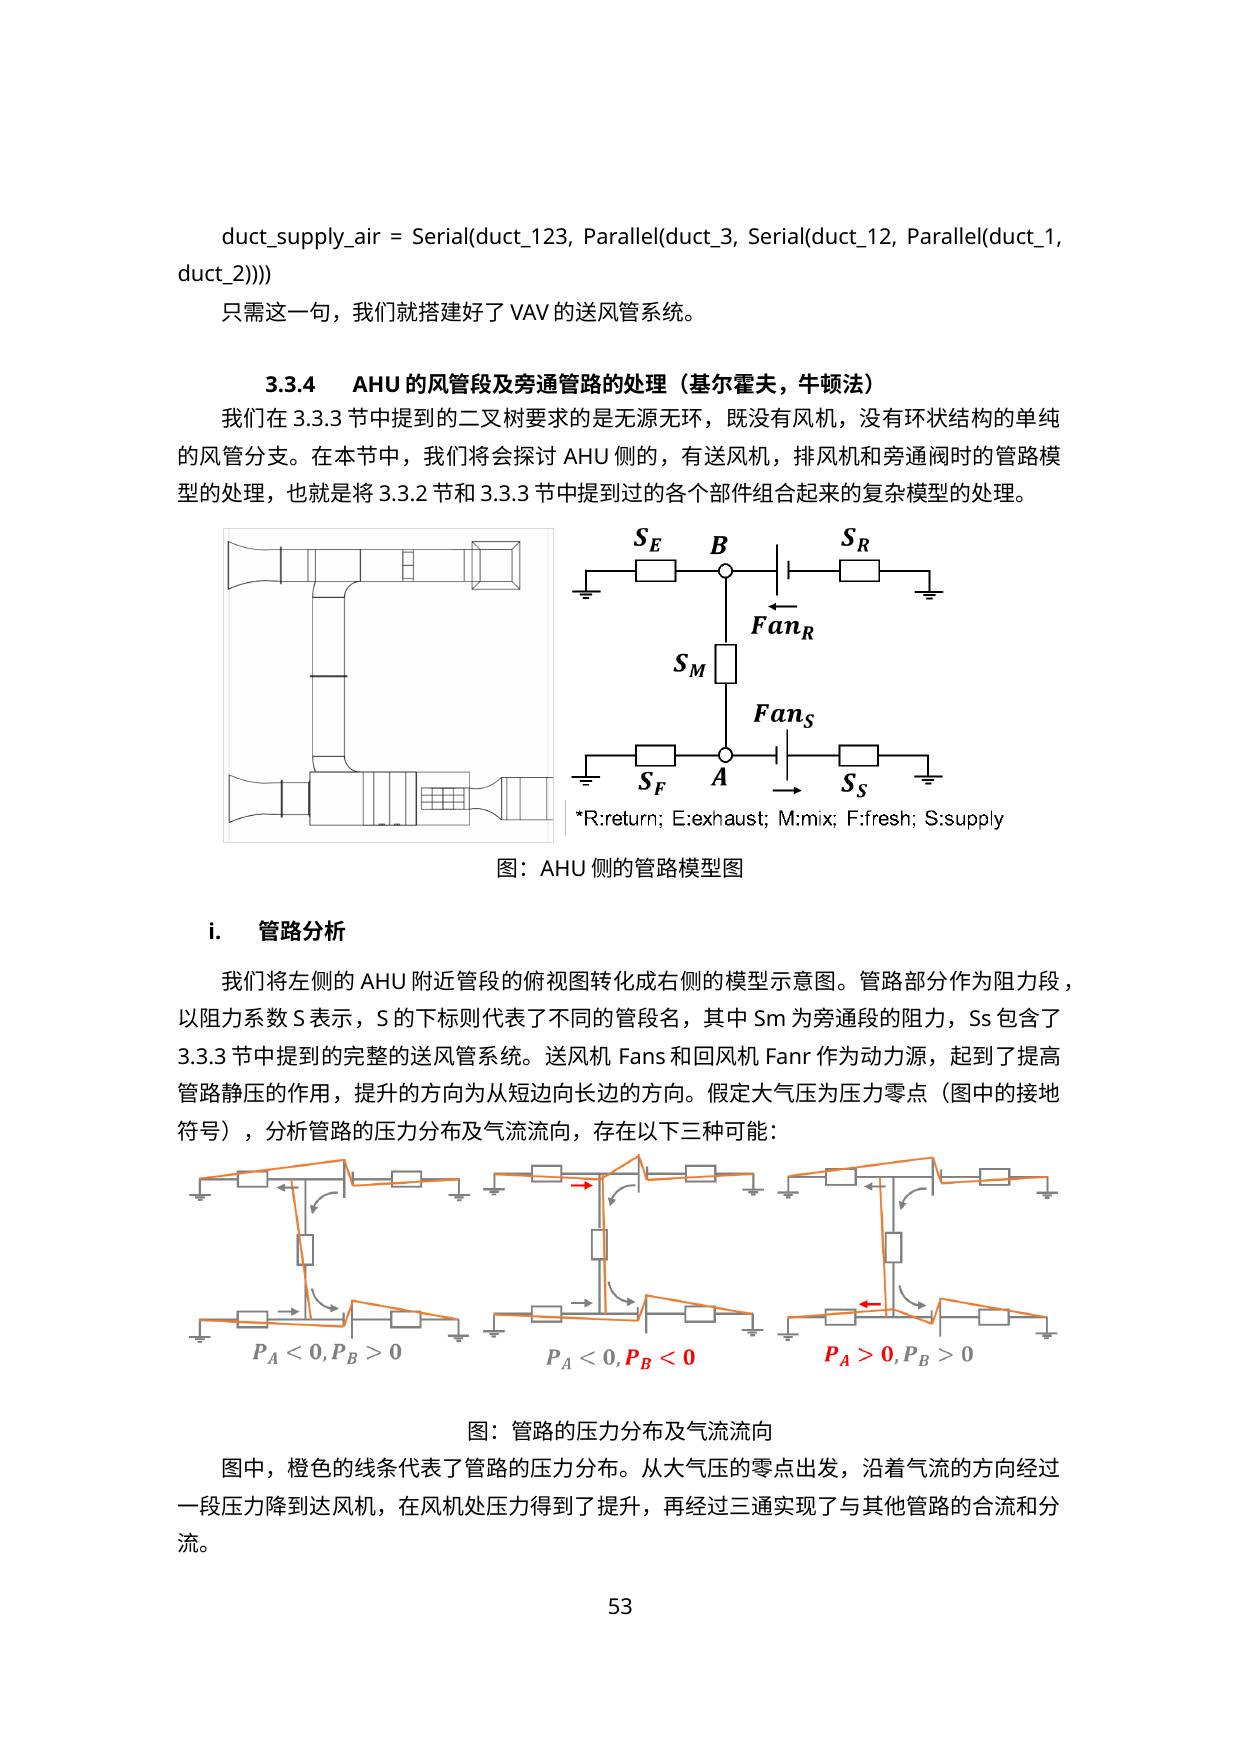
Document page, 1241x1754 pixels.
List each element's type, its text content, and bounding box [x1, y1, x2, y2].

text 图：管路的压力分布及气流流向 [177, 1411, 1063, 1448]
picture [224, 529, 553, 842]
text 图：AHU侧的管路模型图 [177, 848, 1063, 886]
picture [177, 1148, 1063, 1376]
subtitle 管路分析 [221, 911, 1063, 948]
text duct_supply_air = Serial(duct_123, Parallel(duct_3, Serial(duct_12, Parallel(duct_1, duct_2)))) [177, 217, 1063, 292]
text 我们在3.3.3节中提到的二叉树要求的是无源无环，既没有风机，没有环状结构的单纯的风管分支。在本节中，我们将会探讨AHU侧的，有送风机，排风机和旁通阀时的管路模型的处理，也就是将3.3.2节和3.3.3节中提到过的各个部件组合起来的复杂模型的处理。 [177, 398, 1063, 511]
text 我们将左侧的AHU附近管段的俯视图转化成右侧的模型示意图。管路部分作为阻力段，以阻力系数S表示，S的下标则代表了不同的管段名，其中Sm为旁通段的阻力，Ss包含了3.3.3节中提到的完整的送风管系统。送风机Fans和回风机Fanr作为动力源，起到了提高管路静压的作用，提升的方向为从短边向长边的方向。假定大气压为压力零点（图中的接地符号），分析管路的压力分布及气流流向，存在以下三种可能： [177, 961, 1063, 1148]
subtitle AHU的风管段及旁通管路的处理（基尔霍夫，牛顿法） [221, 367, 1063, 398]
text 只需这一句，我们就搭建好了VAV的送风管系统。 [177, 292, 1063, 329]
text 图中，橙色的线条代表了管路的压力分布。从大气压的零点出发，沿着气流的方向经过一段压力降到达风机，在风机处压力得到了提升，再经过三通实现了与其他管路的合流和分流。 [177, 1448, 1063, 1561]
